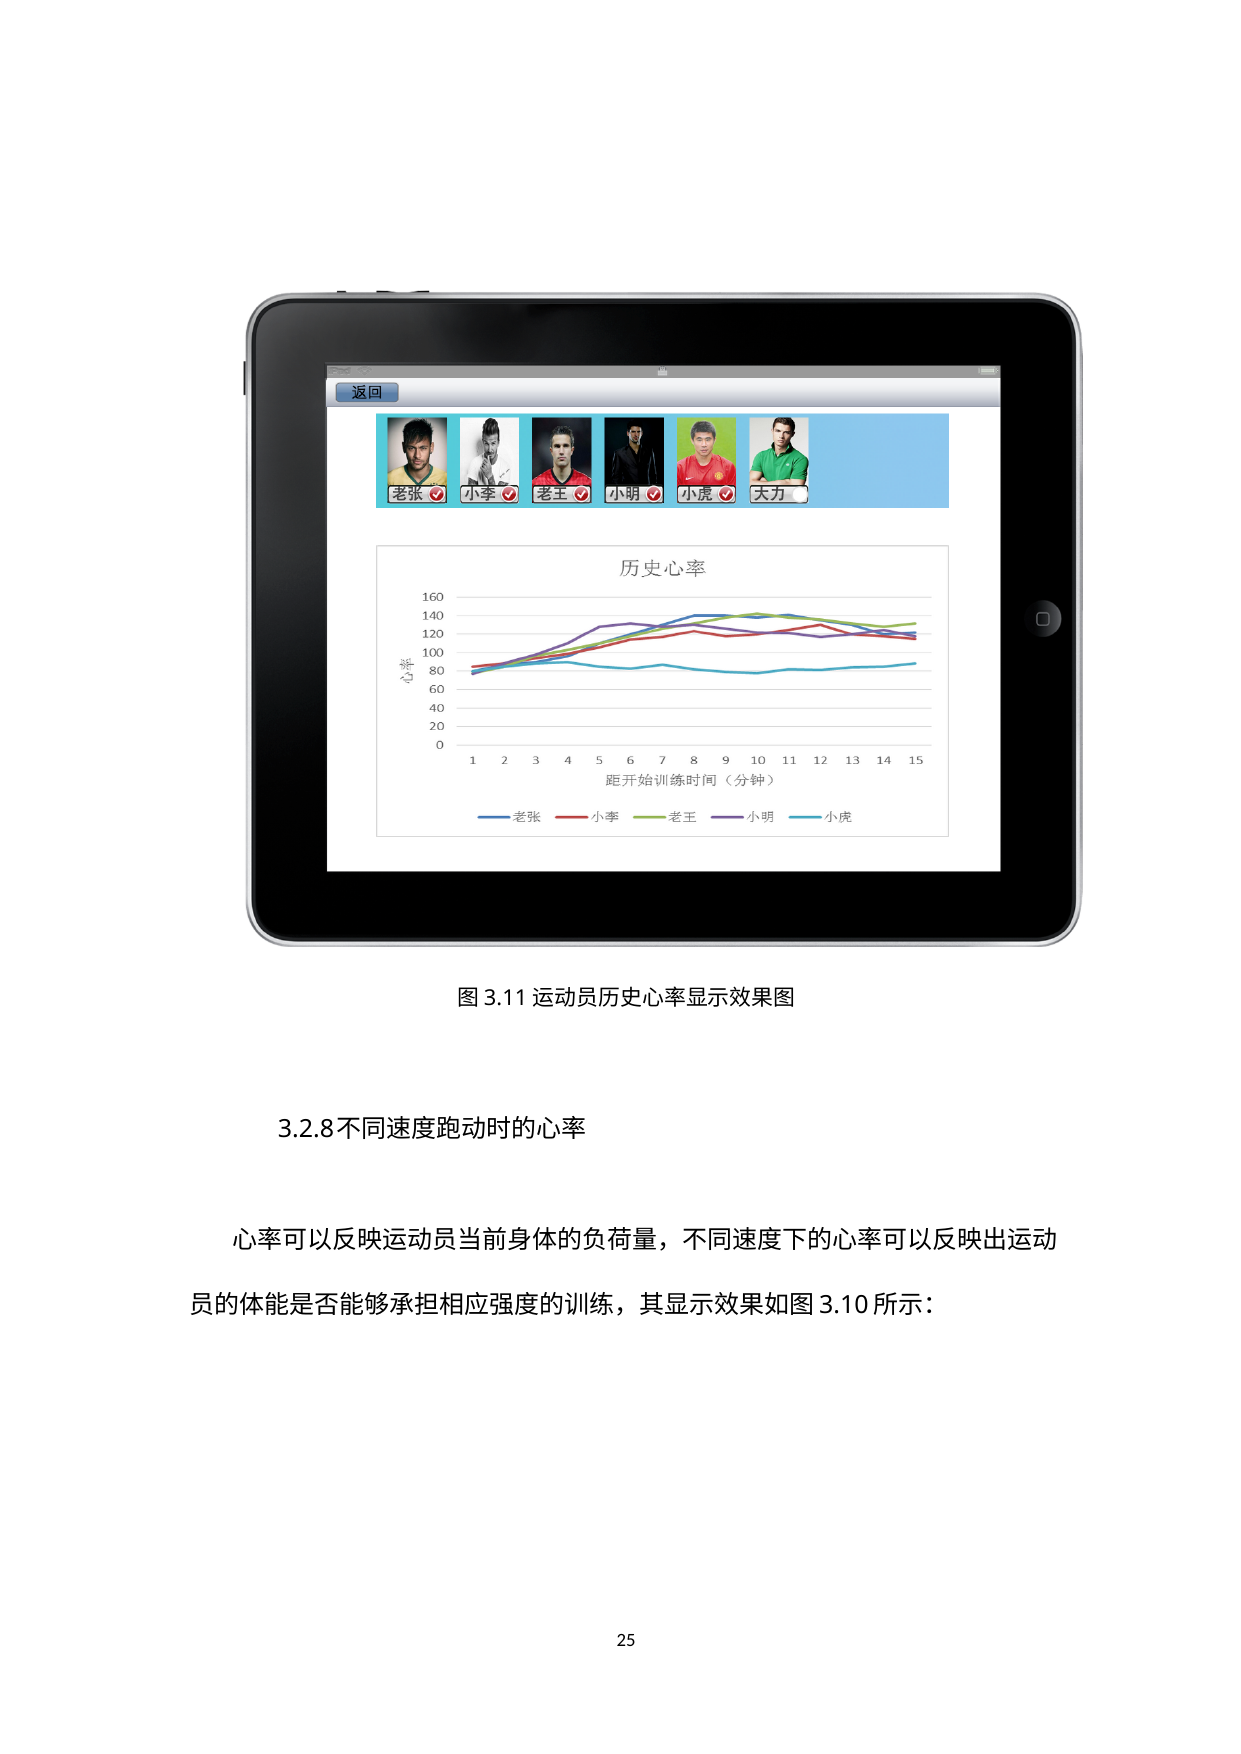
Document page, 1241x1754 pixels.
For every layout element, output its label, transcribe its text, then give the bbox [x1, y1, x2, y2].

text 心率可以反映运动员当前身体的负荷量，不同速度下的心率可以反映出运动员的体能是否能够承担相应强度的训练，其显示效果如图3.10所示： [189, 1205, 1063, 1335]
picture [232, 283, 1095, 958]
subtitle 不同速度跑动时的心率 [278, 1094, 1063, 1159]
